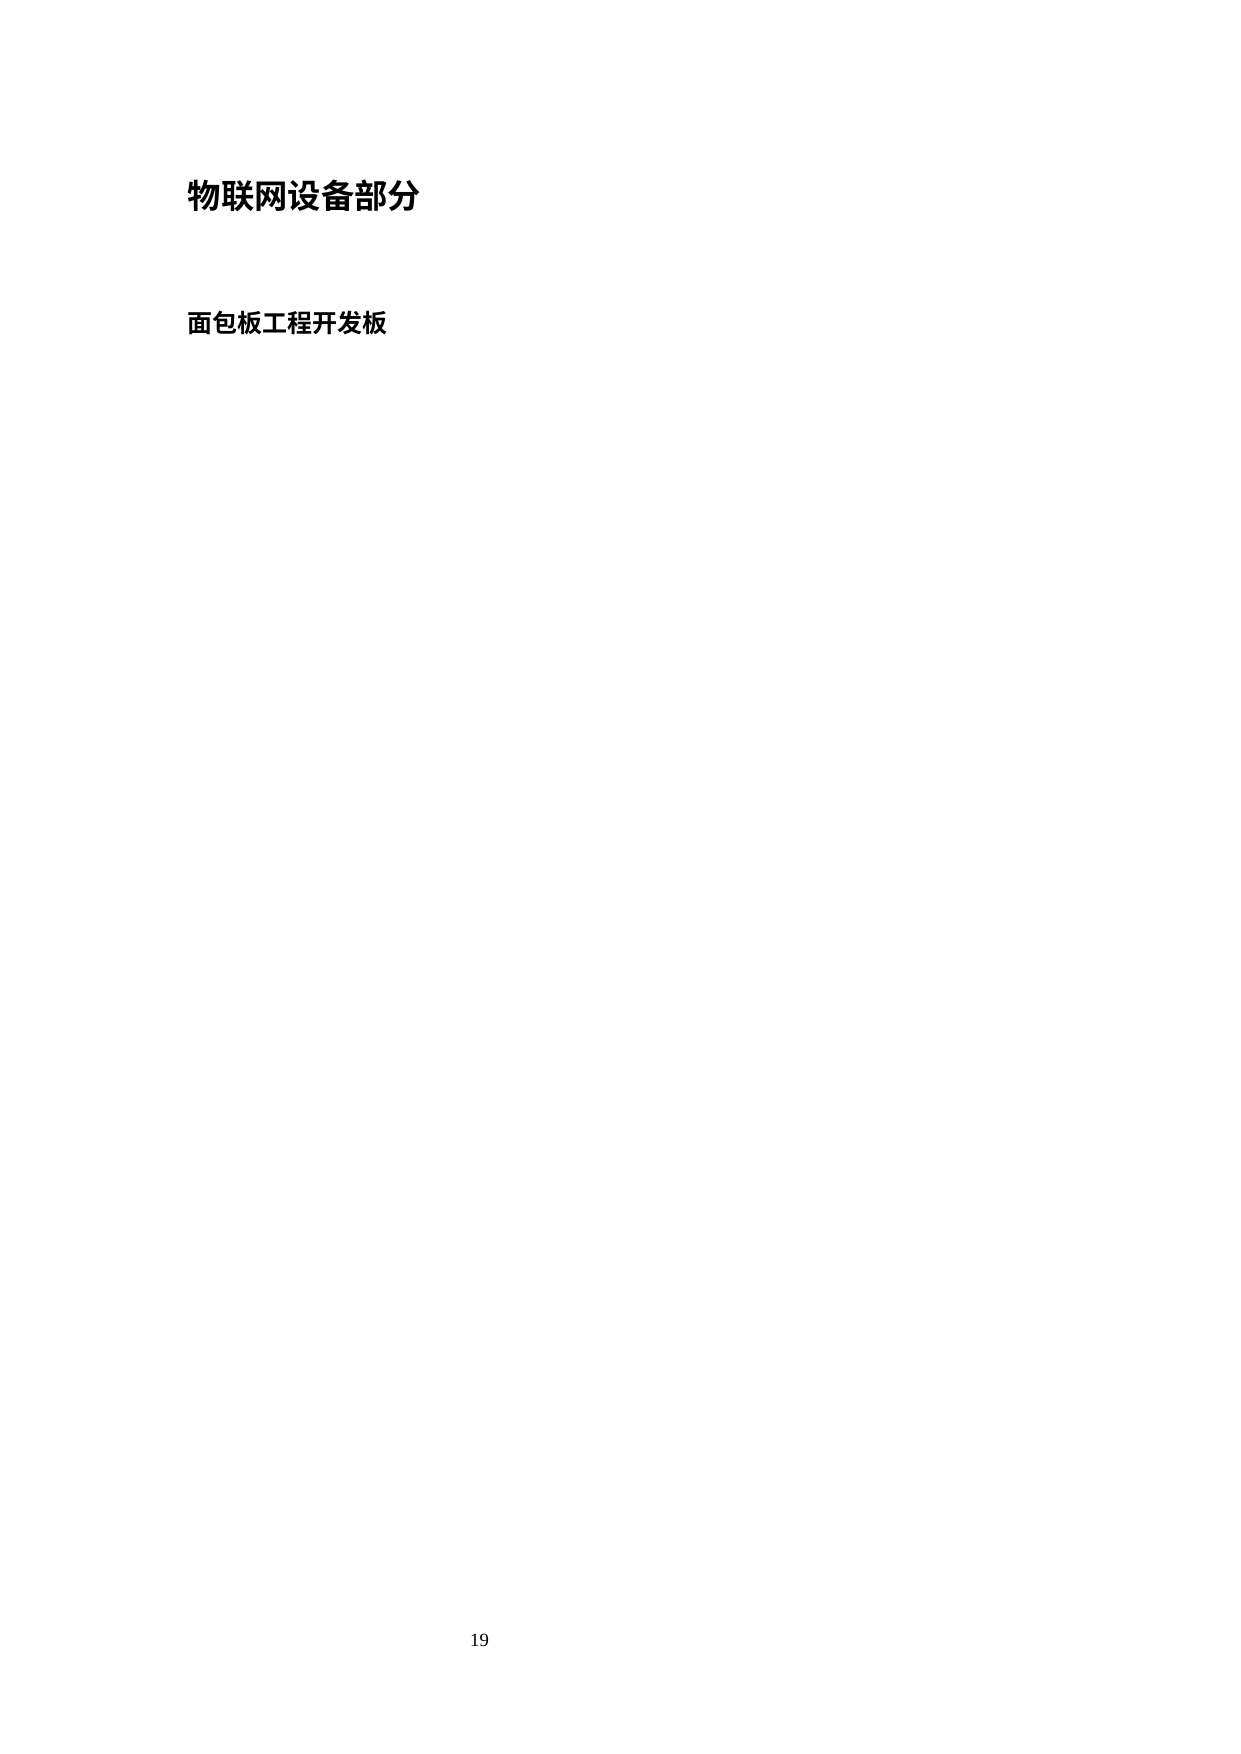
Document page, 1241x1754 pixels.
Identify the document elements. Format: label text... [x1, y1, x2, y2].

subtitle 物联网设备部分 [187, 162, 1053, 227]
subtitle 面包板工程开发板 [187, 289, 1053, 354]
